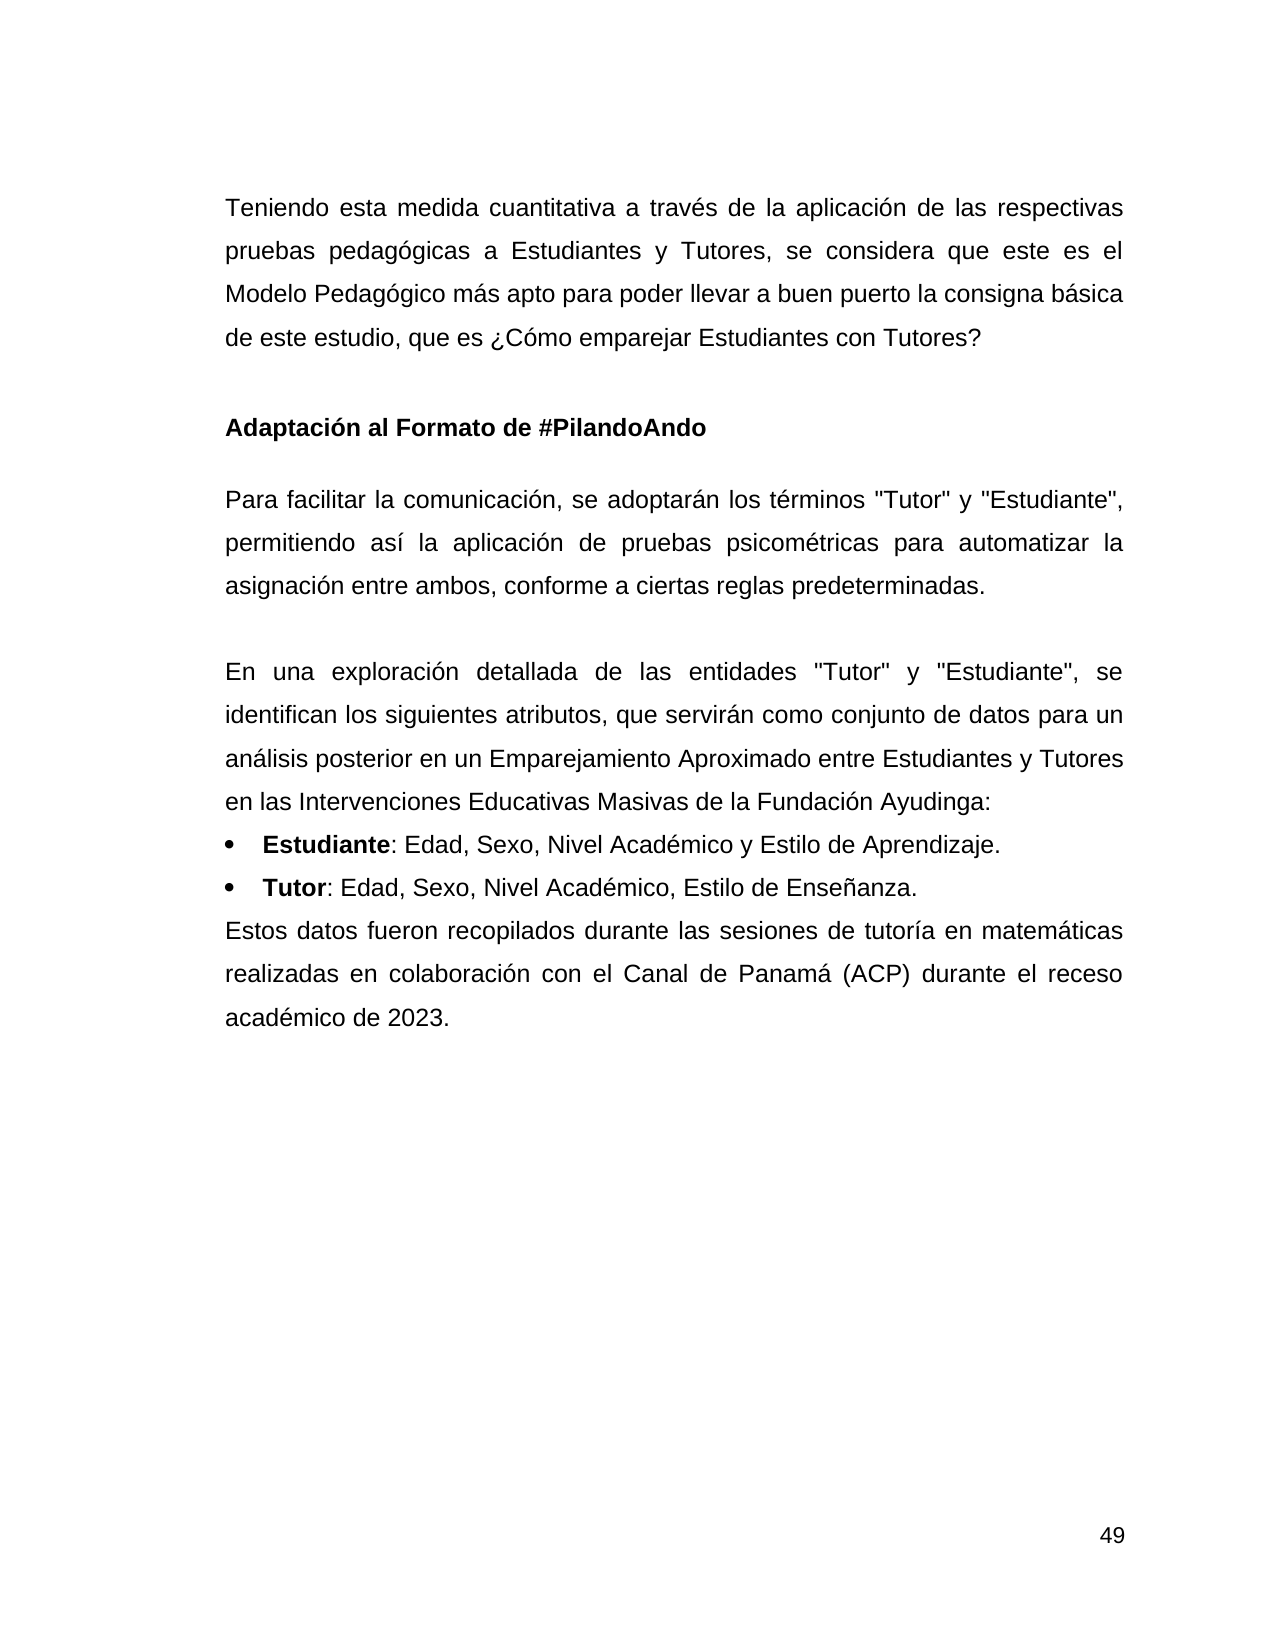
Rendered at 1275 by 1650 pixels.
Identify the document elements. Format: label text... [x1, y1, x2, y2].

text En una exploración detallada de las entidades "Tutor" y "Estudiante", se identifican los siguientes atributos, que servirán como conjunto de datos para un análisis posterior en un Emparejamiento Aproximado entre Estudiantes y Tutores en las Intervenciones Educativas Masivas de la Fundación Ayudinga: [225, 657, 1125, 815]
subtitle Adaptación al Formato de #PilandoAndo [225, 413, 1125, 442]
list Estudiante: Edad, Sexo, Nivel Académico y Estilo de Aprendizaje. [225, 830, 1125, 859]
text Teniendo esta medida cuantitativa a través de la aplicación de las respectivas pruebas pedagógicas a Estudiantes y Tutores, se considera que este es el Modelo Pedagógico más apto para poder llevar a buen puerto la consigna básica de este estudio, que es ¿Cómo emparejar Estudiantes con Tutores? [225, 193, 1125, 351]
text Estos datos fueron recopilados durante las sesiones de tutoría en matemáticas realizadas en colaboración con el Canal de Panamá (ACP) durante el receso académico de 2023. [225, 916, 1125, 1031]
text Para facilitar la comunicación, se adoptarán los términos "Tutor" y "Estudiante", permitiendo así la aplicación de pruebas psicométricas para automatizar la asignación entre ambos, conforme a ciertas reglas predeterminadas. [225, 485, 1125, 600]
list Tutor: Edad, Sexo, Nivel Académico, Estilo de Enseñanza. [225, 873, 1125, 902]
